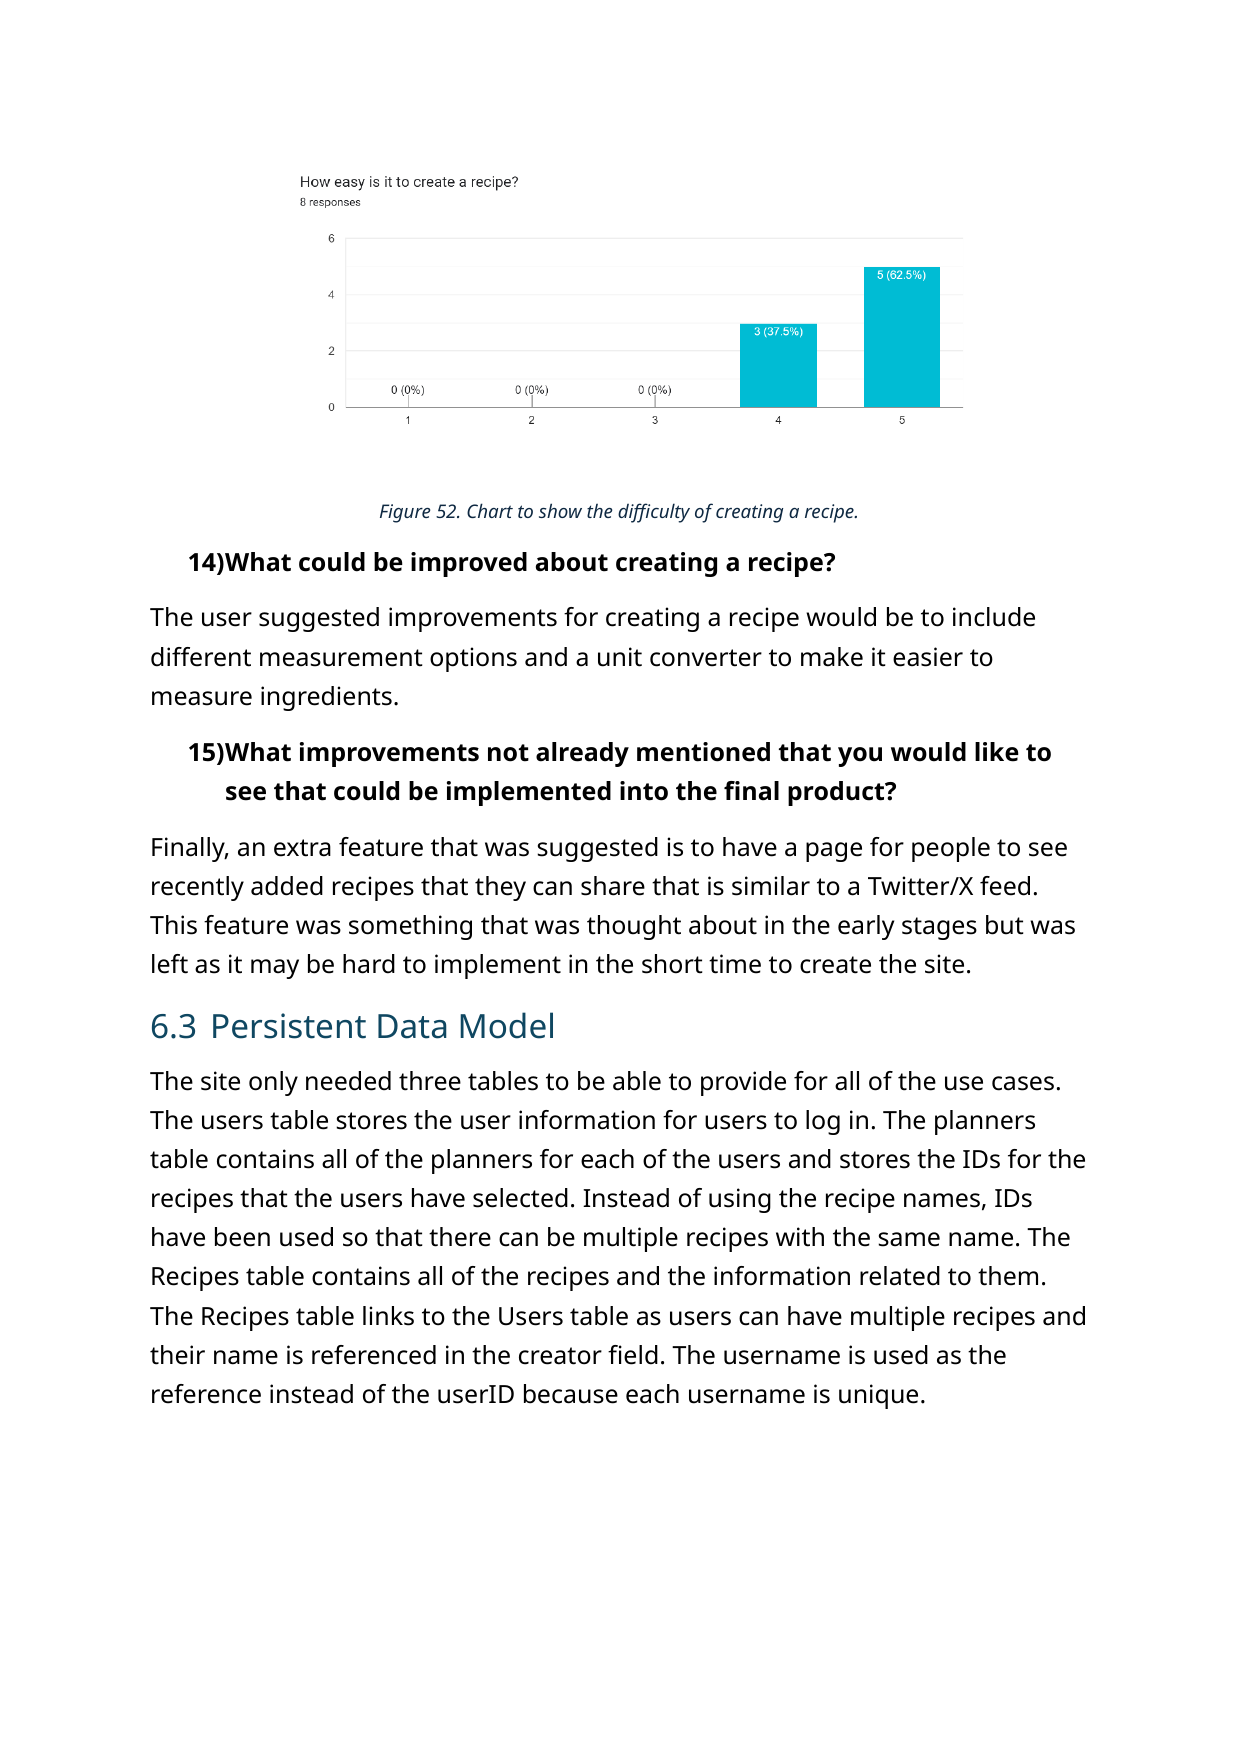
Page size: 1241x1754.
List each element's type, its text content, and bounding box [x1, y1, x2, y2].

text Figure 52. Chart to show the difficulty of creating a recipe. [150, 498, 1090, 523]
list What could be improved about creating a recipe? [187, 544, 1090, 578]
text Finally, an extra feature that was suggested is to have a page for people to see recently added recipes that they can share that is similar to a Twitter/X feed. This feature was something that was thought about in the early stages but was left as it may be hard to implement in the short time to create the site. [150, 829, 1090, 981]
subtitle Persistent Data Model [150, 1003, 1090, 1048]
picture [277, 150, 964, 477]
text The site only needed three tables to be able to provide for all of the use cases. The users table stores the user information for users to log in. The planners table contains all of the planners for each of the users and stores the IDs for the recipes that the users have selected. Instead of using the recipe names, IDs have been used so that there can be multiple recipes with the same name. The Recipes table contains all of the recipes and the information related to them. The Recipes table links to the Users table as users can have multiple recipes and their name is referenced in the creator field. The username is used as the reference instead of the userID because each username is unique. [150, 1063, 1090, 1411]
text The user suggested improvements for creating a recipe would be to include different measurement options and a unit converter to make it easier to measure ingredients. [150, 600, 1090, 712]
list What improvements not already mentioned that you would like to see that could be implemented into the final product? [187, 734, 1090, 807]
